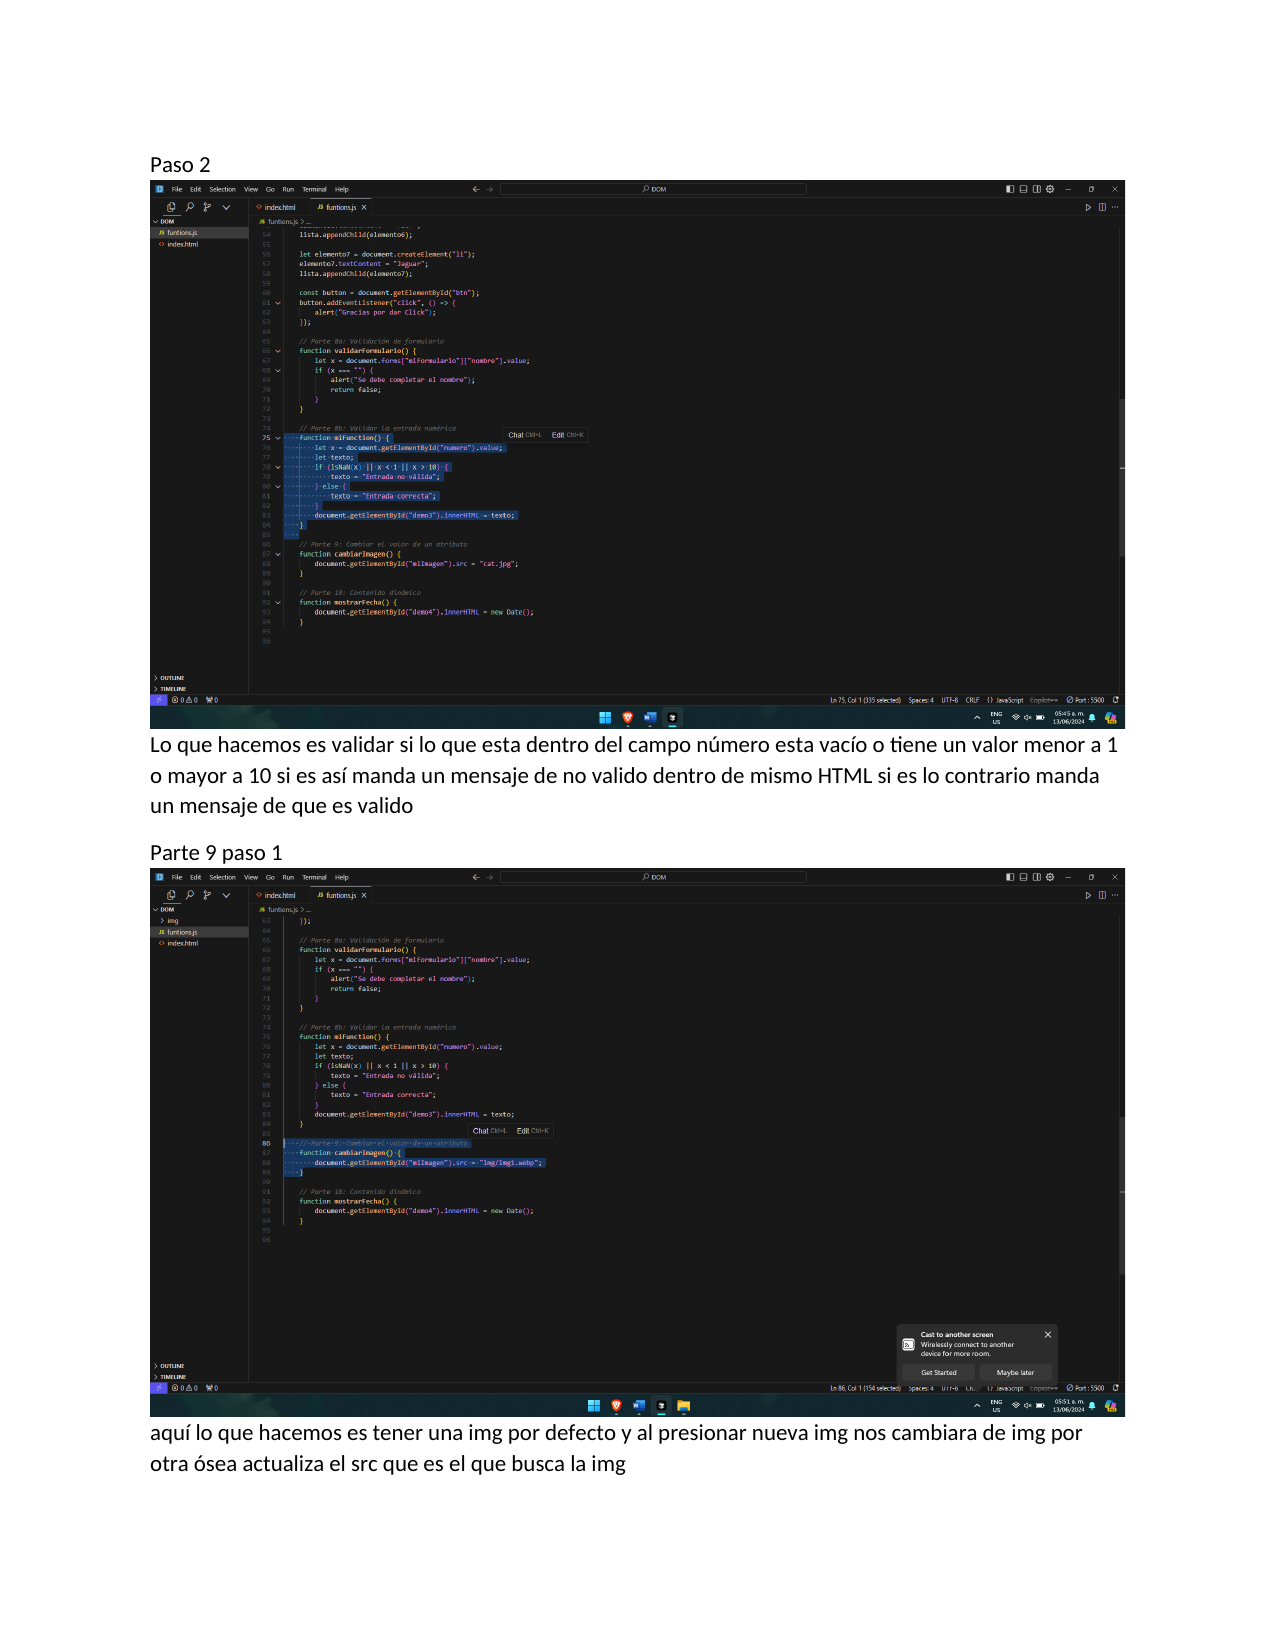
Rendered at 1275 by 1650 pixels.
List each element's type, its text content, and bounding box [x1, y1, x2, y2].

text Paso 2Lo que hacemos es validar si lo que esta dentro del campo número esta vacío o tiene un valor menor a 1 o mayor a 10 si es así manda un mensaje de no valido dentro de mismo HTML si es lo contrario manda un mensaje de que es valido [150, 150, 1125, 180]
text Parte 9 paso 1aquí lo que hacemos es tener una img por defecto y al presionar nueva img nos cambiara de img por otra ósea actualiza el src que es el que busca la img [150, 838, 1125, 868]
picture [150, 180, 1125, 729]
text Parte 9 paso 1aquí lo que hacemos es tener una img por defecto y al presionar nueva img nos cambiara de img por otra ósea actualiza el src que es el que busca la img [150, 1417, 1125, 1477]
text Paso 2Lo que hacemos es validar si lo que esta dentro del campo número esta vacío o tiene un valor menor a 1 o mayor a 10 si es así manda un mensaje de no valido dentro de mismo HTML si es lo contrario manda un mensaje de que es valido [150, 729, 1125, 819]
picture [150, 868, 1125, 1417]
